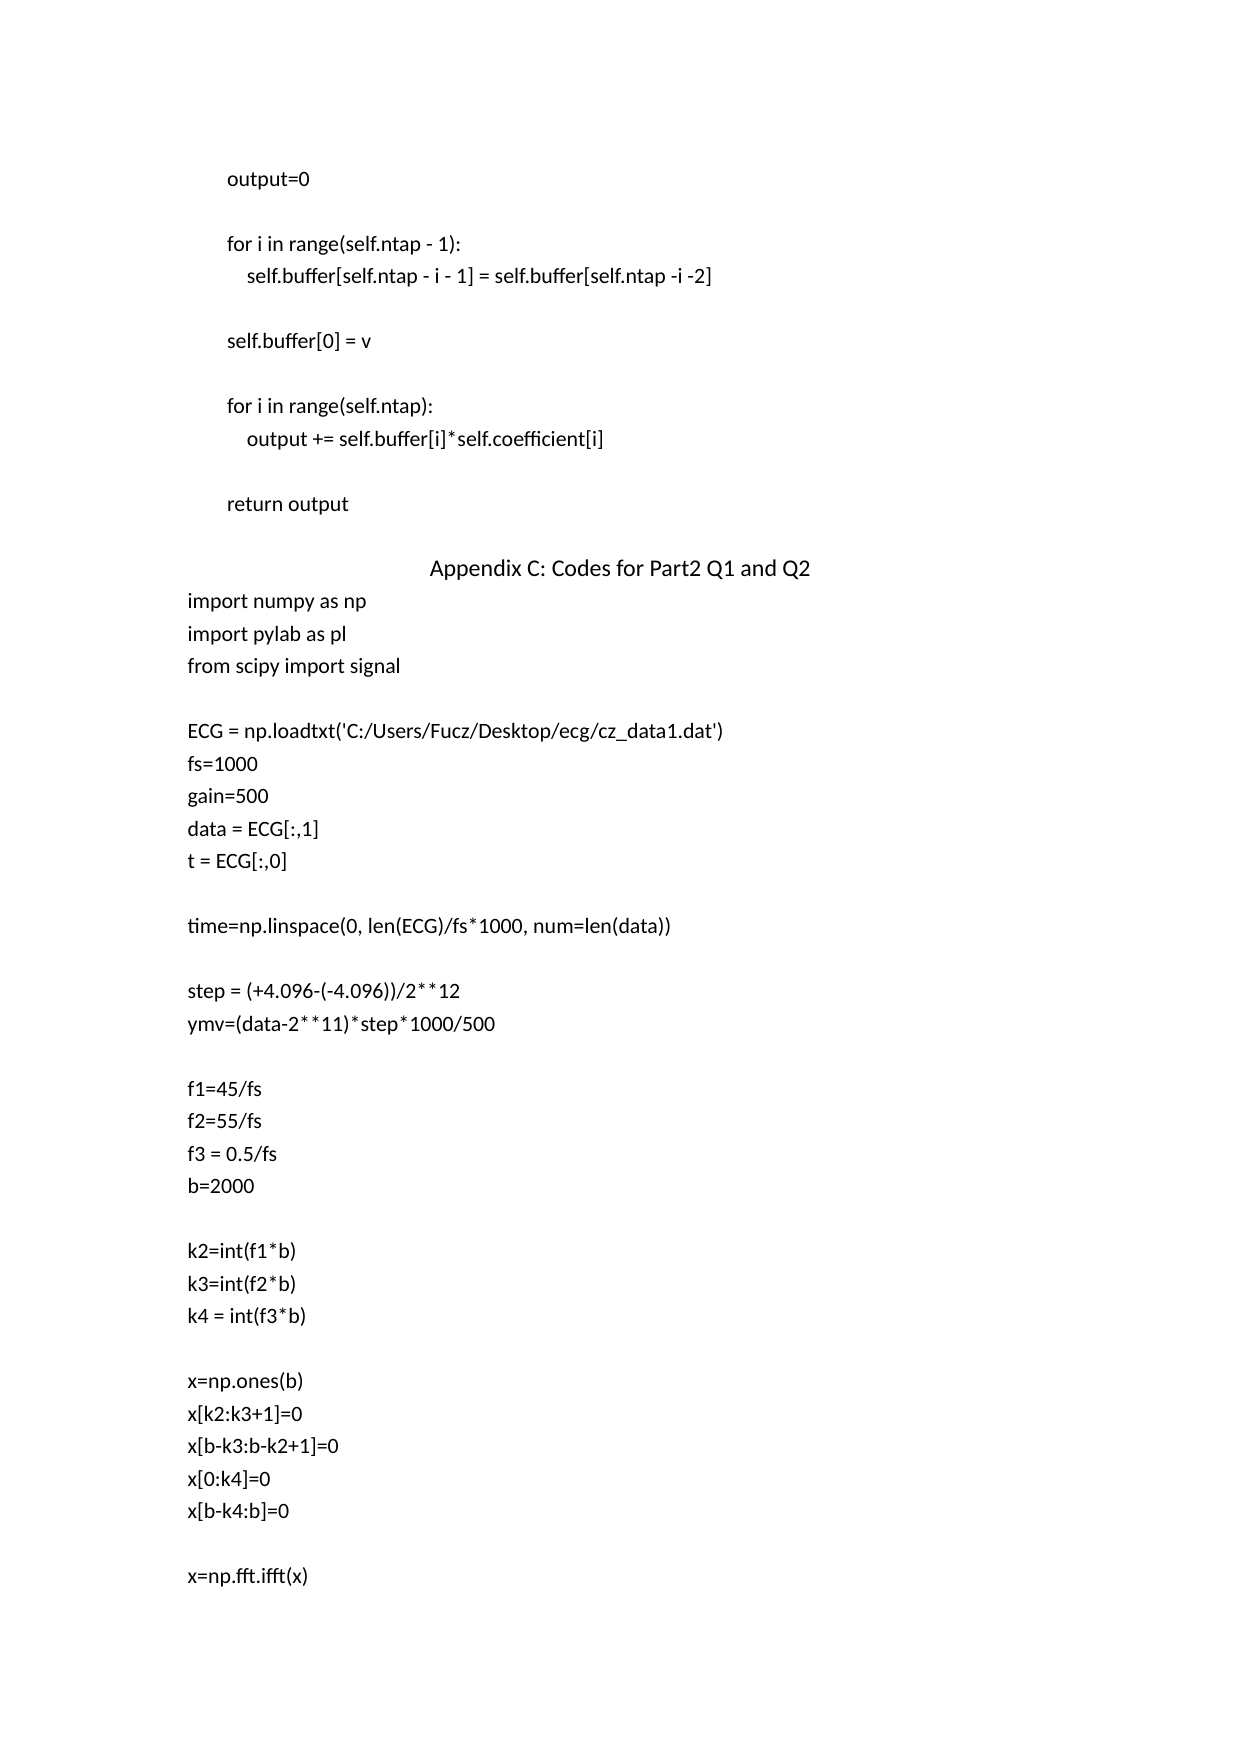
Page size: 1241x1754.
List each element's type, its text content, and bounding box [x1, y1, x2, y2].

text output=0 [187, 162, 1053, 194]
text data = ECG[:,1] [187, 812, 1053, 844]
text gain=500 [187, 779, 1053, 812]
text return output [187, 487, 1053, 519]
text f2=55/fs [187, 1104, 1053, 1137]
text k4 = int(f3*b) [187, 1299, 1053, 1332]
text fs=1000 [187, 747, 1053, 779]
text import numpy as np [187, 584, 1053, 617]
text from scipy import signal [187, 649, 1053, 682]
text k2=int(f1*b) [187, 1234, 1053, 1267]
text for i in range(self.ntap - 1): [187, 227, 1053, 259]
text ymv=(data-2**11)*step*1000/500 [187, 1007, 1053, 1039]
text self.buffer[0] = v [187, 324, 1053, 357]
text x[k2:k3+1]=0 [187, 1397, 1053, 1429]
text x[b-k4:b]=0 [187, 1494, 1053, 1527]
text for i in range(self.ntap): [187, 389, 1053, 422]
text x[b-k3:b-k2+1]=0 [187, 1429, 1053, 1462]
text import pylab as pl [187, 617, 1053, 649]
text time=np.linspace(0, len(ECG)/fs*1000, num=len(data)) [187, 909, 1053, 942]
text step = (+4.096-(-4.096))/2**12 [187, 974, 1053, 1007]
text Appendix C: Codes for Part2 Q1 and Q2 [187, 552, 1053, 584]
text x[0:k4]=0 [187, 1462, 1053, 1494]
text x=np.ones(b) [187, 1364, 1053, 1397]
text self.buffer[self.ntap - i - 1] = self.buffer[self.ntap -i -2] [187, 259, 1053, 292]
text output += self.buffer[i]*self.coefficient[i] [187, 422, 1053, 454]
text ECG = np.loadtxt('C:/Users/Fucz/Desktop/ecg/cz_data1.dat') [187, 714, 1053, 747]
text f1=45/fs [187, 1072, 1053, 1104]
text k3=int(f2*b) [187, 1267, 1053, 1299]
text x=np.fft.ifft(x) [187, 1559, 1053, 1592]
text f3 = 0.5/fs [187, 1137, 1053, 1169]
text b=2000 [187, 1169, 1053, 1202]
text t = ECG[:,0] [187, 844, 1053, 877]
